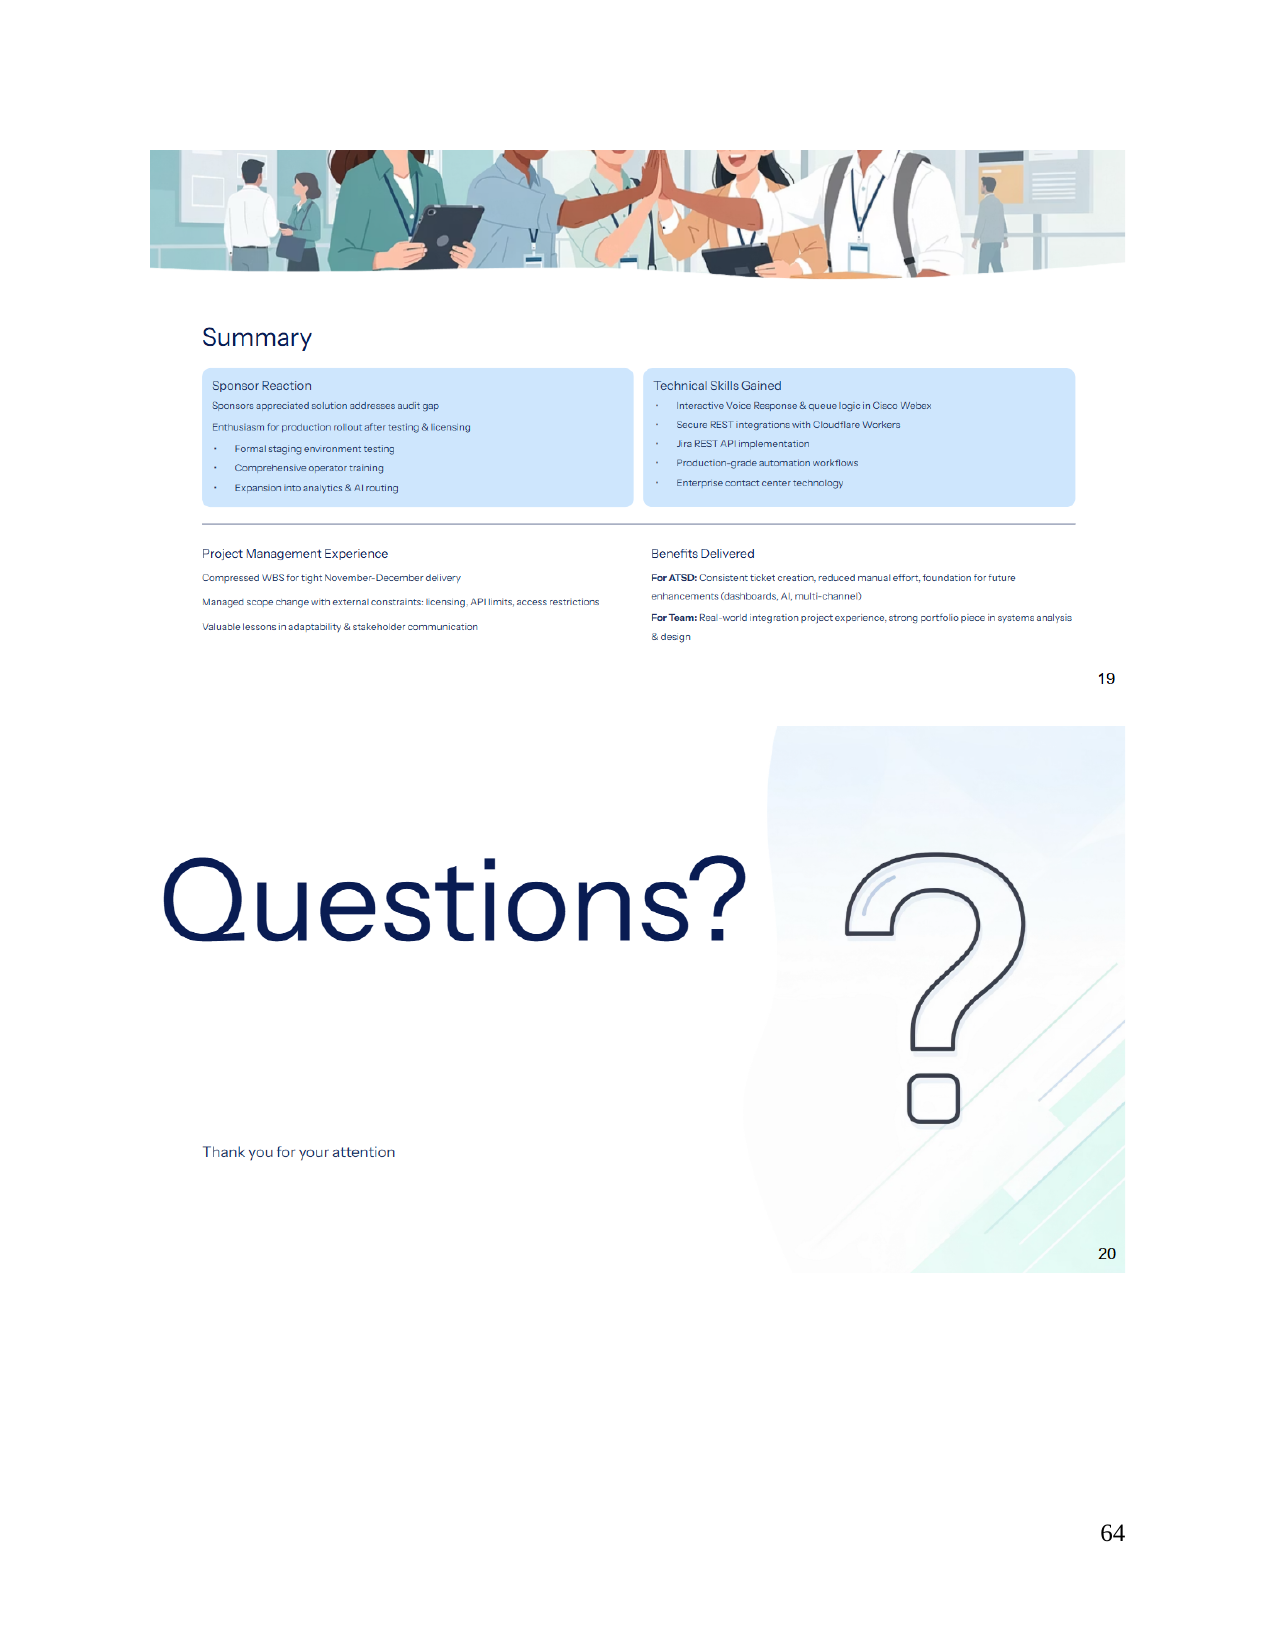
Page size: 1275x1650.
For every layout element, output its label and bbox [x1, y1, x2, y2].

picture [150, 150, 1125, 698]
picture [150, 726, 1125, 1273]
